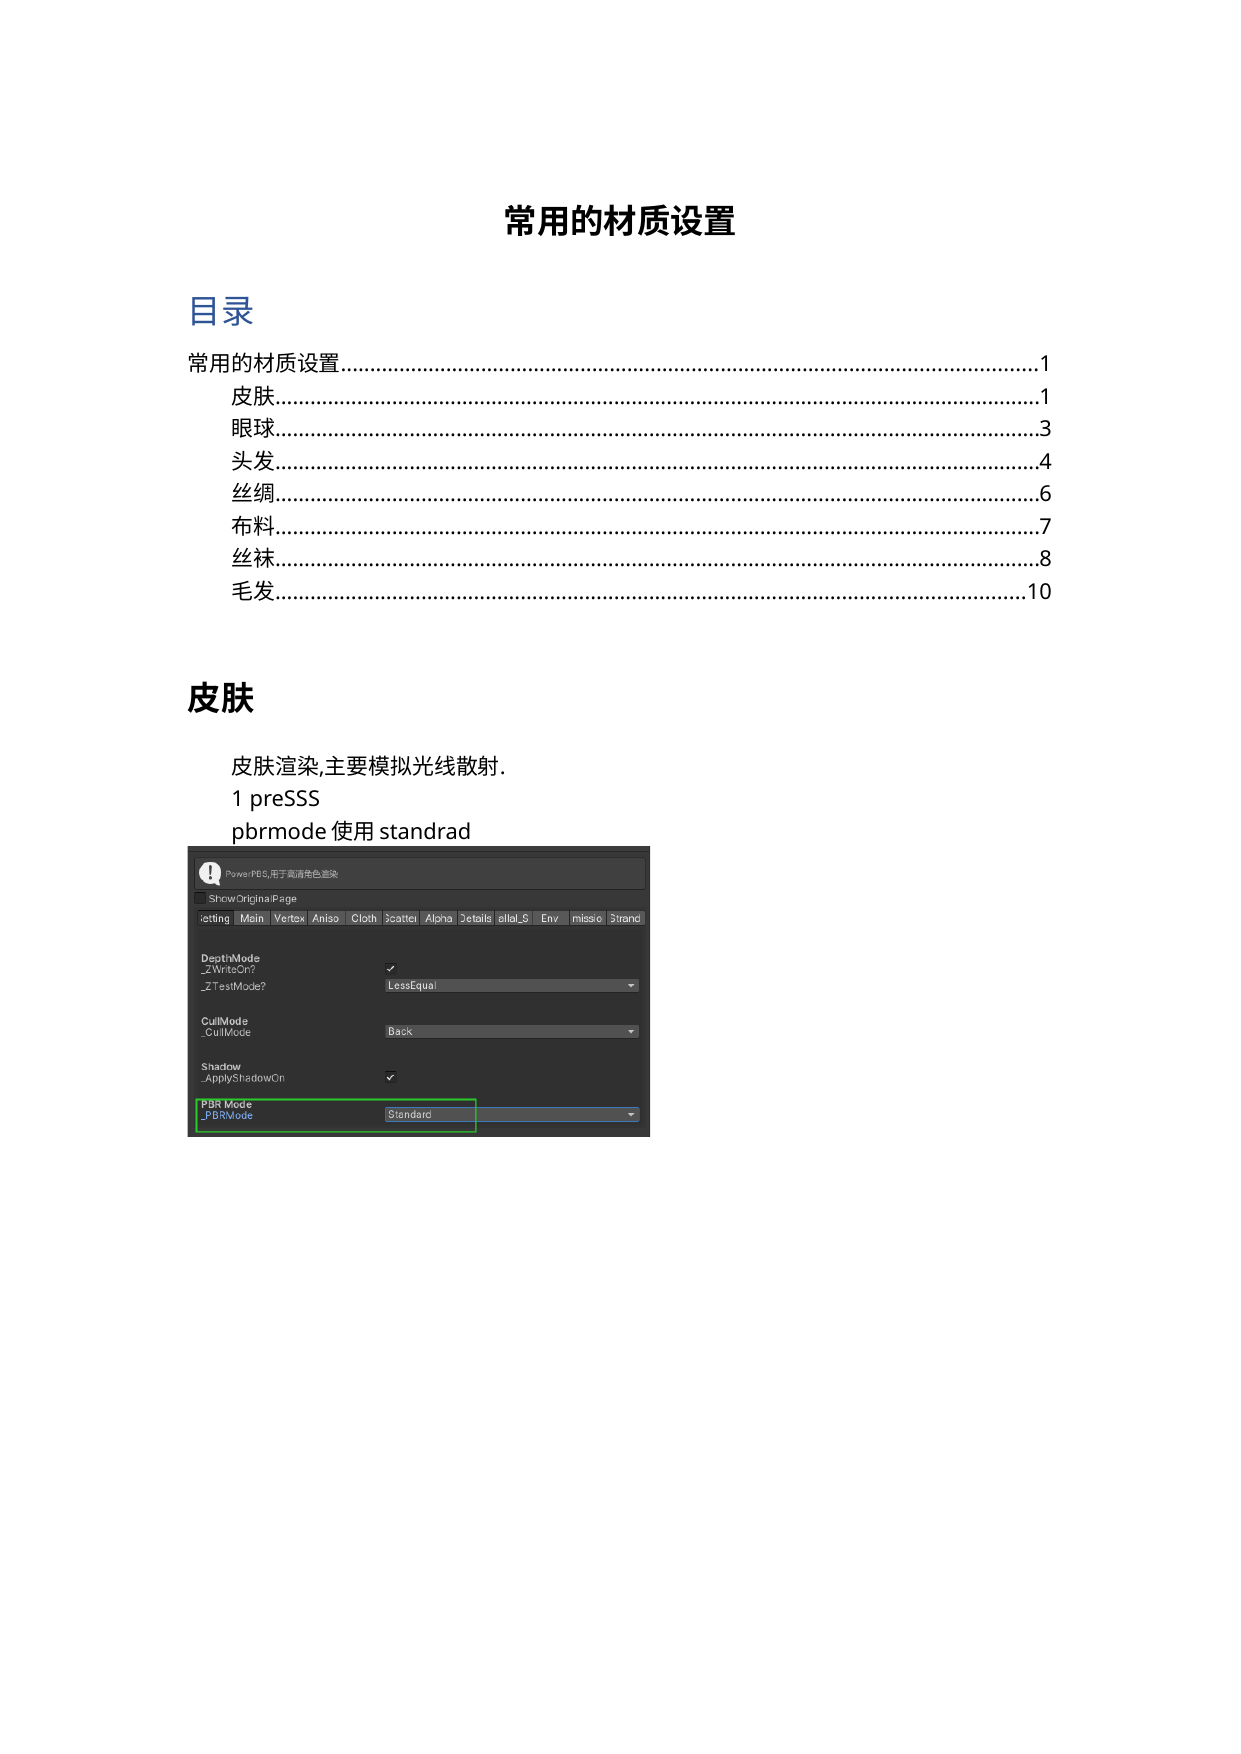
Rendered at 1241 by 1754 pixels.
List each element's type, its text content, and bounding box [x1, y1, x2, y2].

title 常用的材质设置 [187, 187, 1053, 252]
text 皮肤渲染,主要模拟光线散射. [187, 749, 1053, 781]
picture [187, 846, 650, 1137]
text 1 preSSS [187, 781, 1053, 814]
subtitle 皮肤 [187, 663, 1053, 728]
text pbrmode使用standrad [187, 814, 1053, 846]
